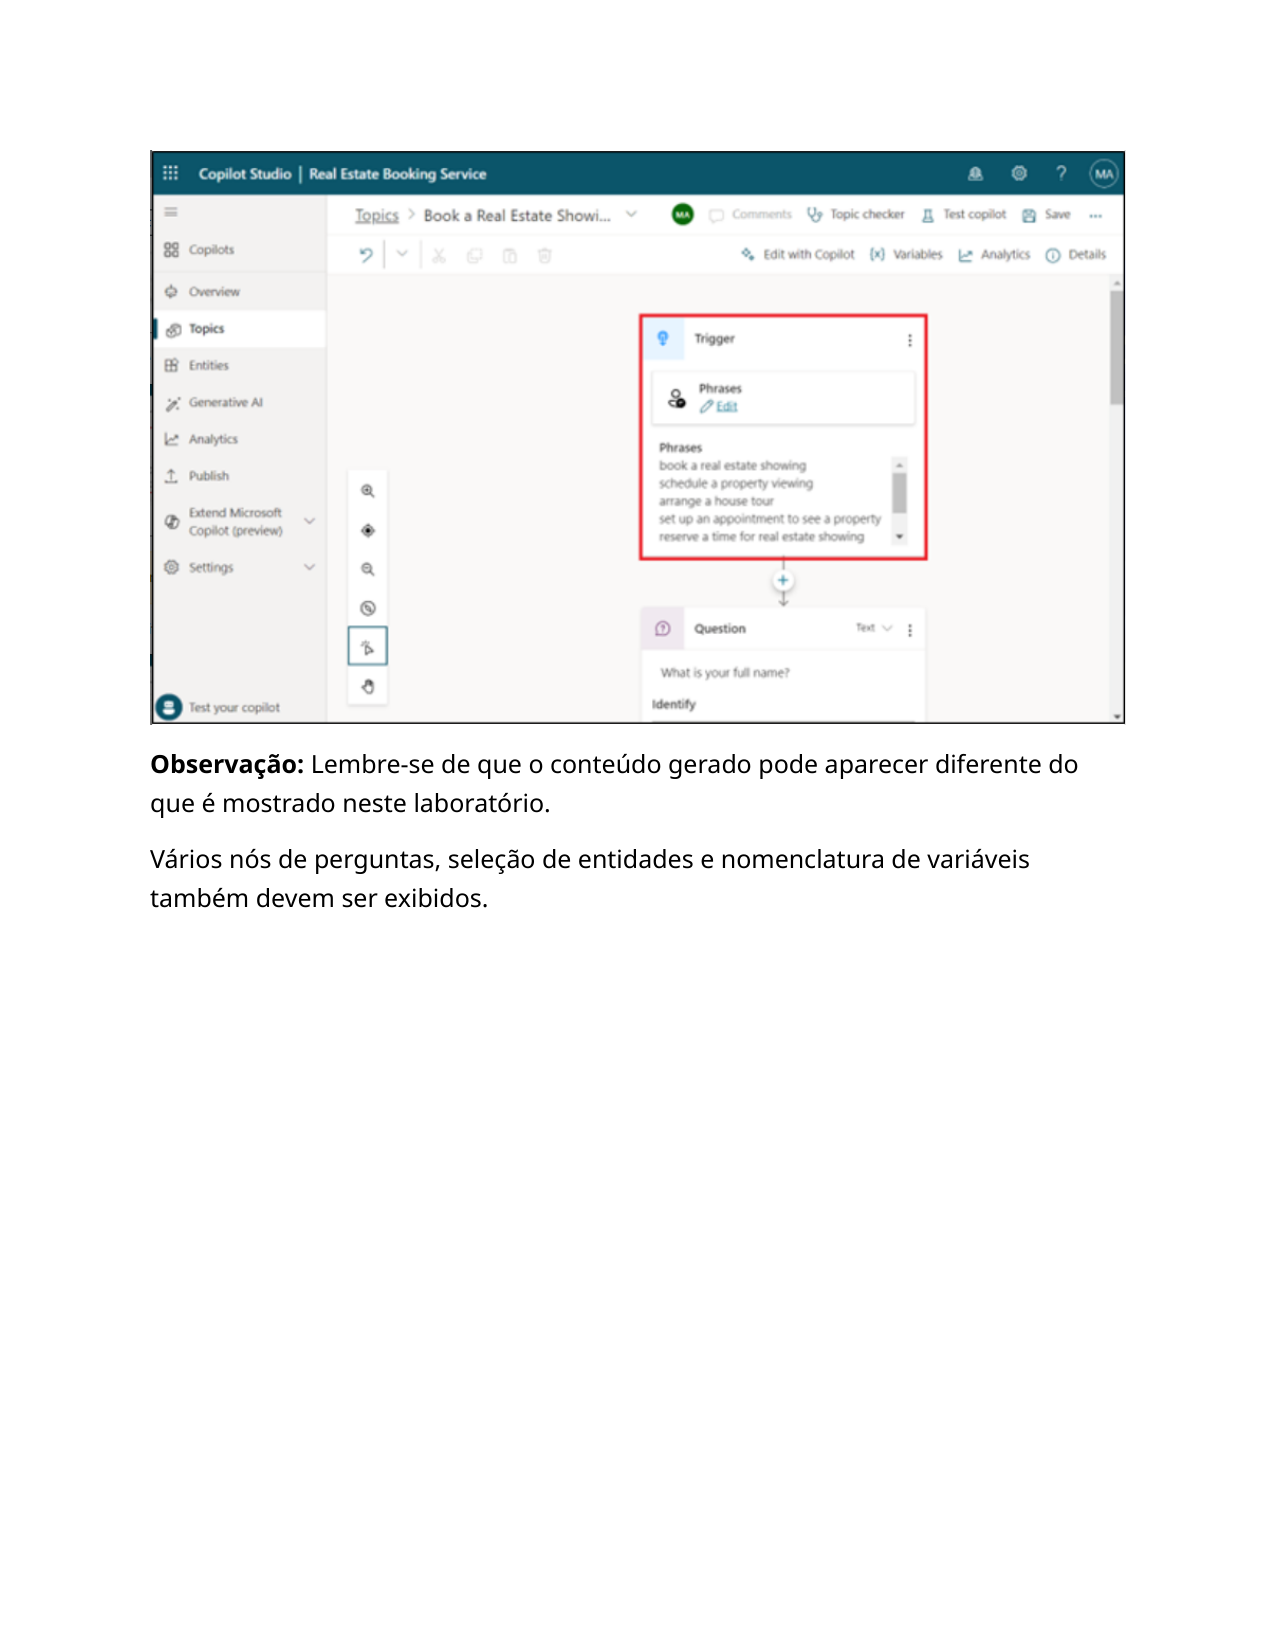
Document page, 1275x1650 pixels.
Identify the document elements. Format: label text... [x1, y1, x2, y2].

text Vários nós de perguntas, seleção de entidades e nomenclatura de variáveis também devem ser exibidos. [150, 841, 1125, 915]
text Observação: Lembre-se de que o conteúdo gerado pode aparecer diferente do que é mostrado neste laboratório. [150, 746, 1125, 820]
picture [150, 150, 1125, 725]
